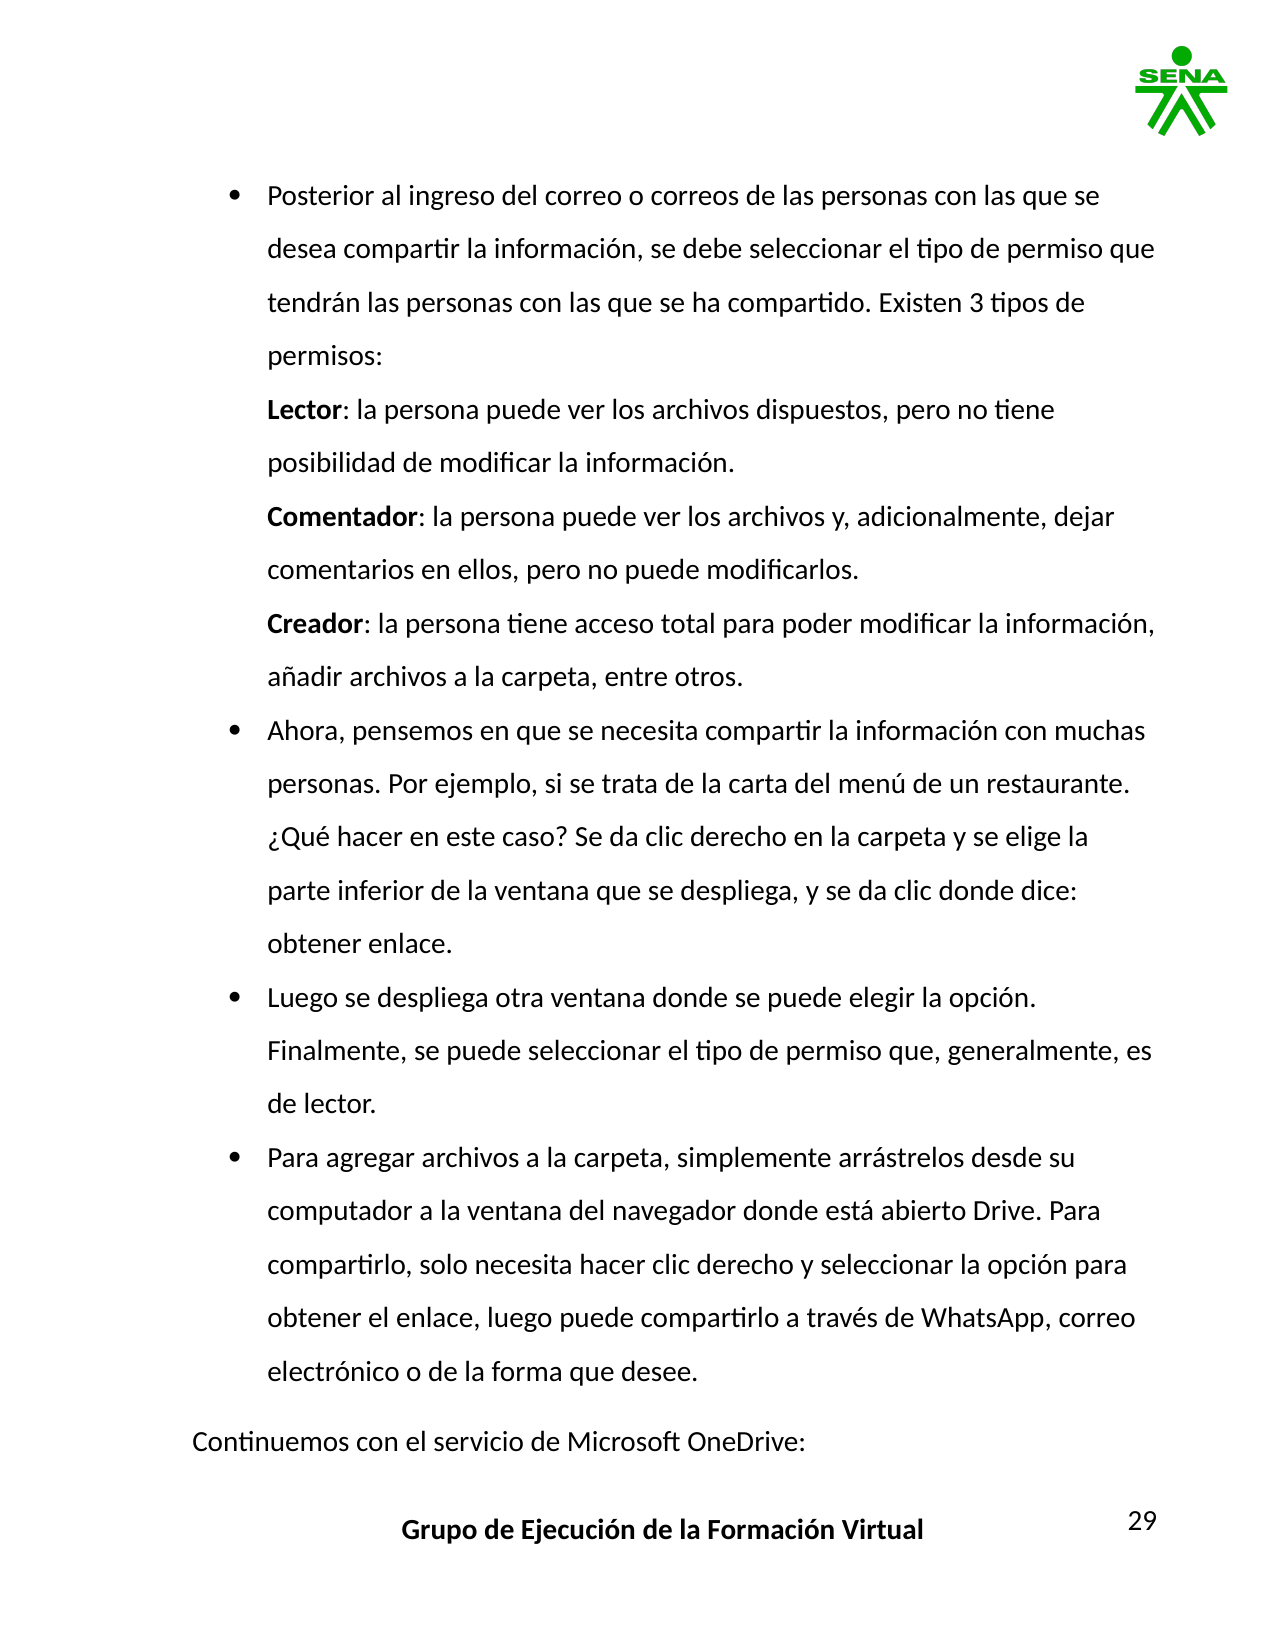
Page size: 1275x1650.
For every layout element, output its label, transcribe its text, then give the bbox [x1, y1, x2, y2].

list Para agregar archivos a la carpeta, simplemente arrástrelos desde su computador a la ventana del navegador donde está abierto Drive. Para compartirlo, solo necesita hacer clic derecho y seleccionar la opción para obtener el enlace, luego puede compartirlo a través de WhatsApp, correo electrónico o de la forma que desee. [229, 1139, 1157, 1388]
list ¿Qué hacer en este caso? Se da clic derecho en la carpeta y se elige la parte inferior de la ventana que se despliega, y se da clic donde dice: obtener enlace. [267, 818, 1157, 961]
list Ahora, pensemos en que se necesita compartir la información con muchas personas. Por ejemplo, si se trata de la carta del menú de un restaurante. [229, 712, 1157, 801]
picture [1135, 46, 1228, 136]
list Creador: la persona tiene acceso total para poder modificar la información, añadir archivos a la carpeta, entre otros. [267, 605, 1157, 694]
list Lector: la persona puede ver los archivos dispuestos, pero no tiene posibilidad de modificar la información. [267, 391, 1157, 480]
list Comentador: la persona puede ver los archivos y, adicionalmente, dejar comentarios en ellos, pero no puede modificarlos. [267, 498, 1157, 587]
list Posterior al ingreso del correo o correos de las personas con las que se desea compartir la información, se debe seleccionar el tipo de permiso que tendrán las personas con las que se ha compartido. Existen 3 tipos de permisos: [229, 177, 1157, 373]
text Continuemos con el servicio de Microsoft OneDrive: [118, 1423, 1157, 1458]
list Finalmente, se puede seleccionar el tipo de permiso que, generalmente, es de lector. [267, 1032, 1157, 1121]
list Luego se despliega otra ventana donde se puede elegir la opción. [229, 979, 1157, 1014]
